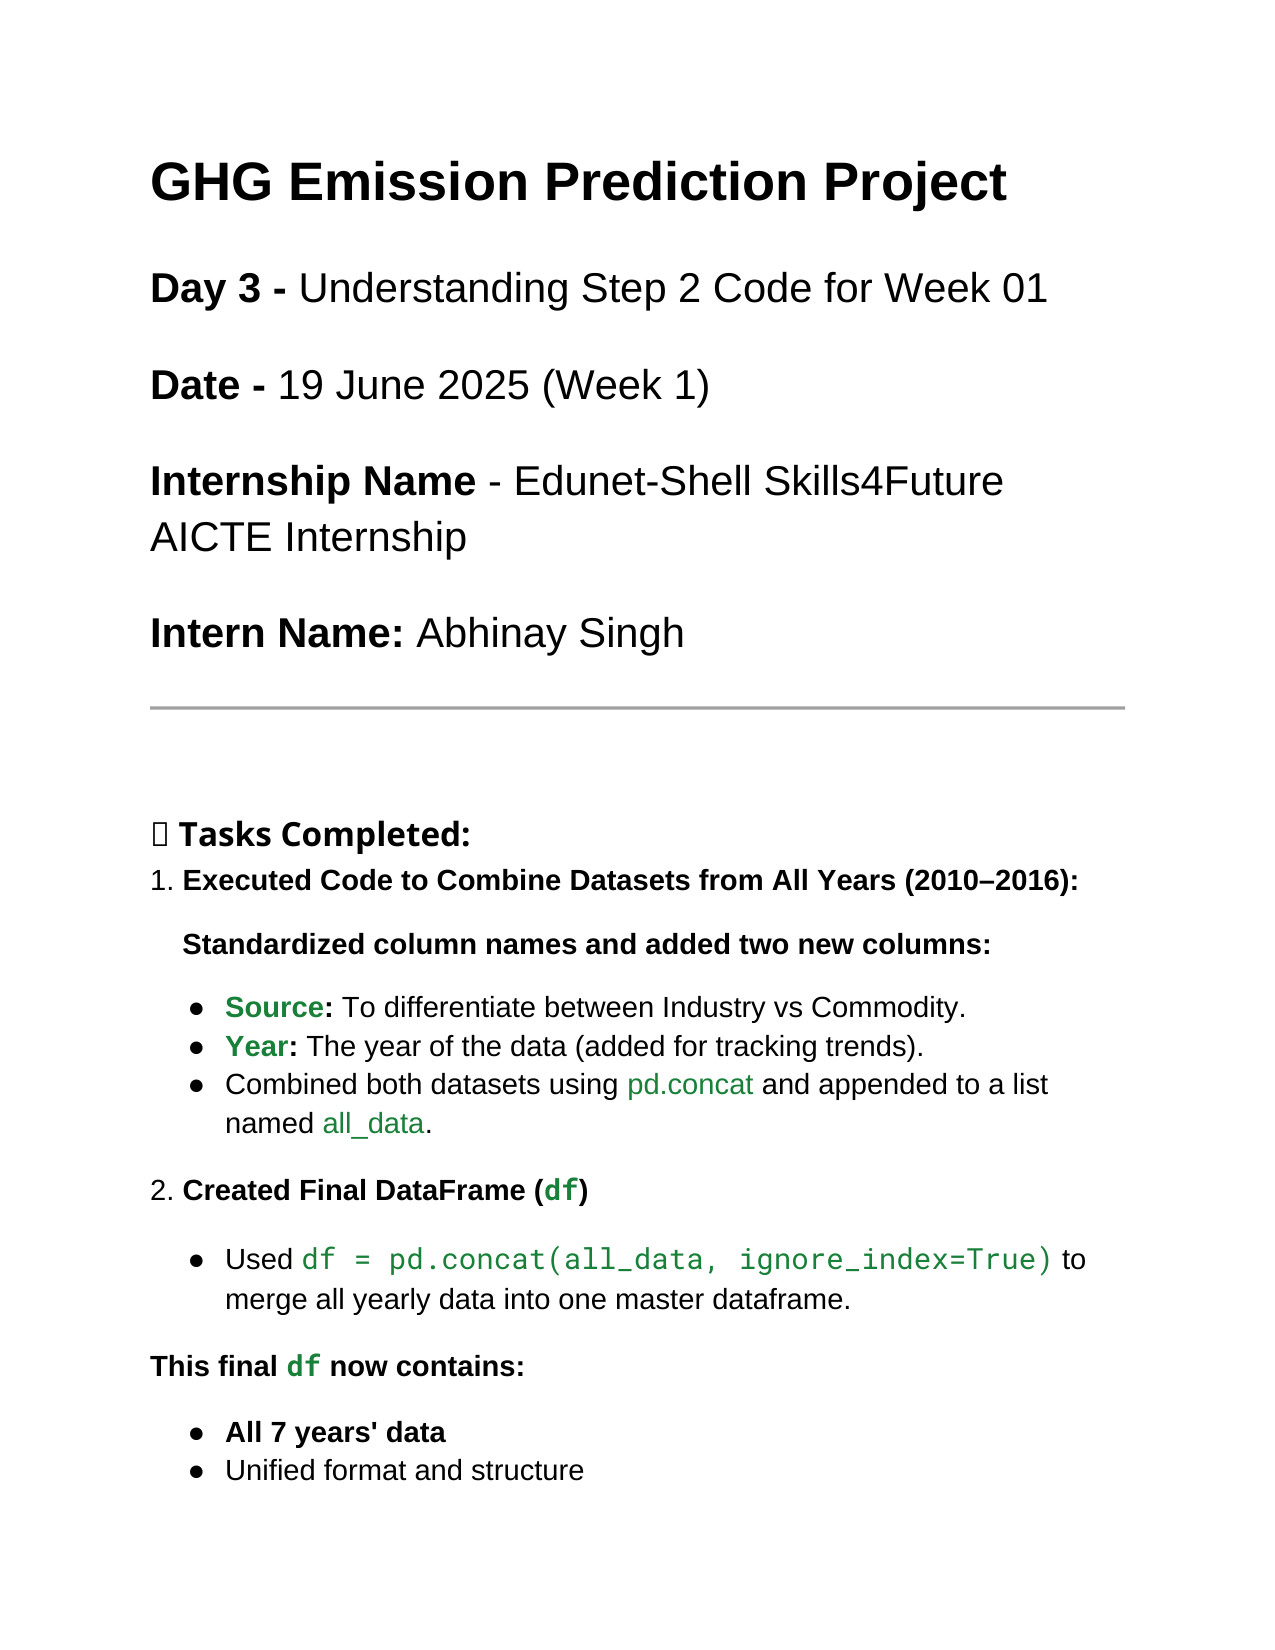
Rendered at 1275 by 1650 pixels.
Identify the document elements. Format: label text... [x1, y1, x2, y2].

list Unified format and structure [187, 1453, 1125, 1487]
list Combined both datasets using pd.concat and appended to a list named all_data. [187, 1067, 1125, 1139]
text This final df now contains: [150, 1346, 1125, 1384]
list Year: The year of the data (added for tracking trends). [187, 1029, 1125, 1062]
text 1. Executed Code to Combine Datasets from All Years (2010–2016): [150, 863, 1125, 897]
subtitle Day 3 - Understanding Step 2 Code for Week 01 [150, 263, 1125, 311]
subtitle Date - 19 June 2025 (Week 1) [150, 360, 1125, 408]
text Standardized column names and added two new columns: [150, 927, 1125, 960]
subtitle Internship Name - Edunet-Shell Skills4Future AICTE Internship [150, 457, 1125, 560]
subtitle Intern Name: Abhinay Singh [150, 609, 1125, 657]
list Source: To differentiate between Industry vs Commodity. [187, 990, 1125, 1024]
title GHG Emission Prediction Project [150, 150, 1125, 212]
text 2. Created Final DataFrame (df) [150, 1169, 1125, 1208]
list Used df = pd.concat(all_data, ignore_index=True) to merge all yearly data into one master dataframe. [187, 1239, 1125, 1316]
list All 7 years' data [187, 1415, 1125, 1448]
text ✅ Tasks Completed: [150, 811, 1125, 856]
